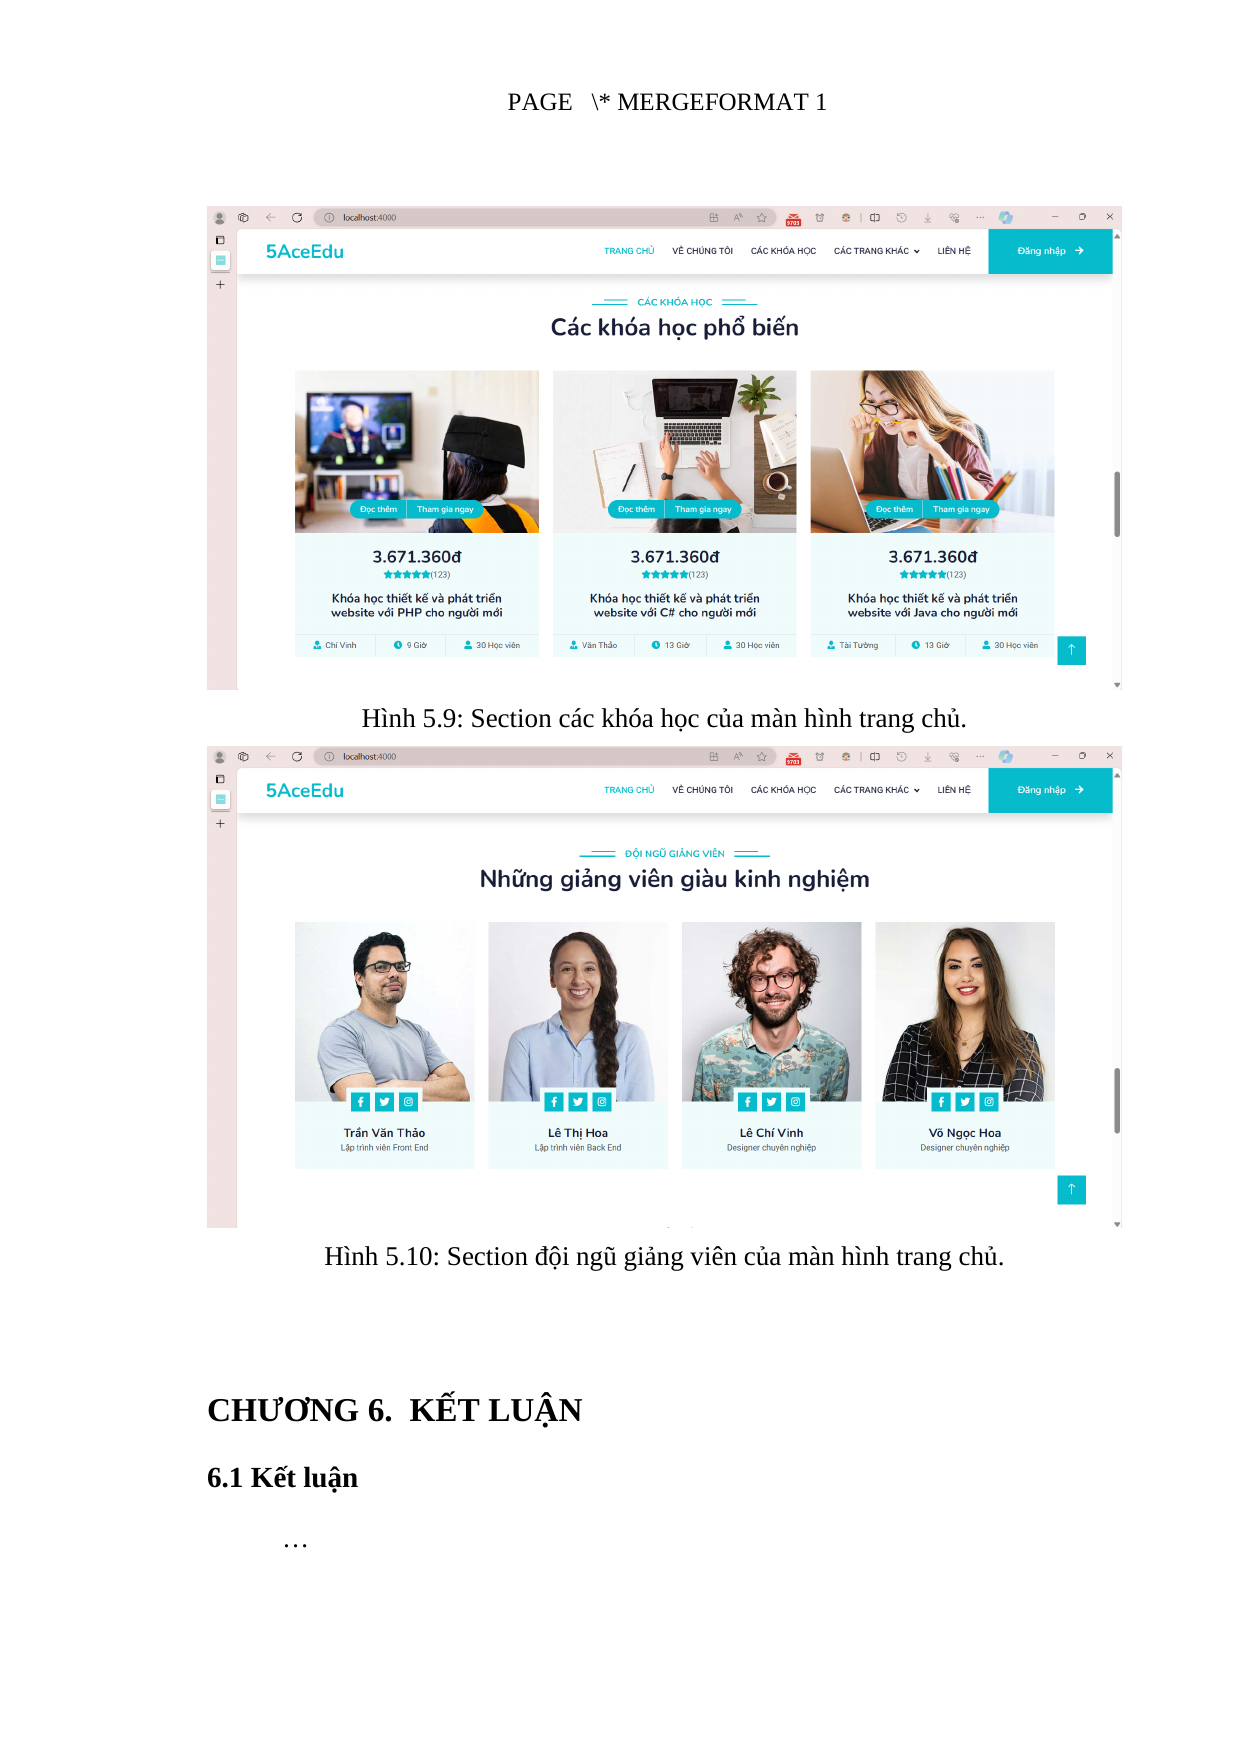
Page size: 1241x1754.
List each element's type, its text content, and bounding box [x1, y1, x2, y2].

picture [206, 746, 1123, 1228]
text … [207, 1523, 1122, 1554]
picture [206, 206, 1123, 690]
subtitle KẾT LUẬN [207, 1390, 1122, 1428]
subtitle Kết luận [207, 1460, 1122, 1493]
